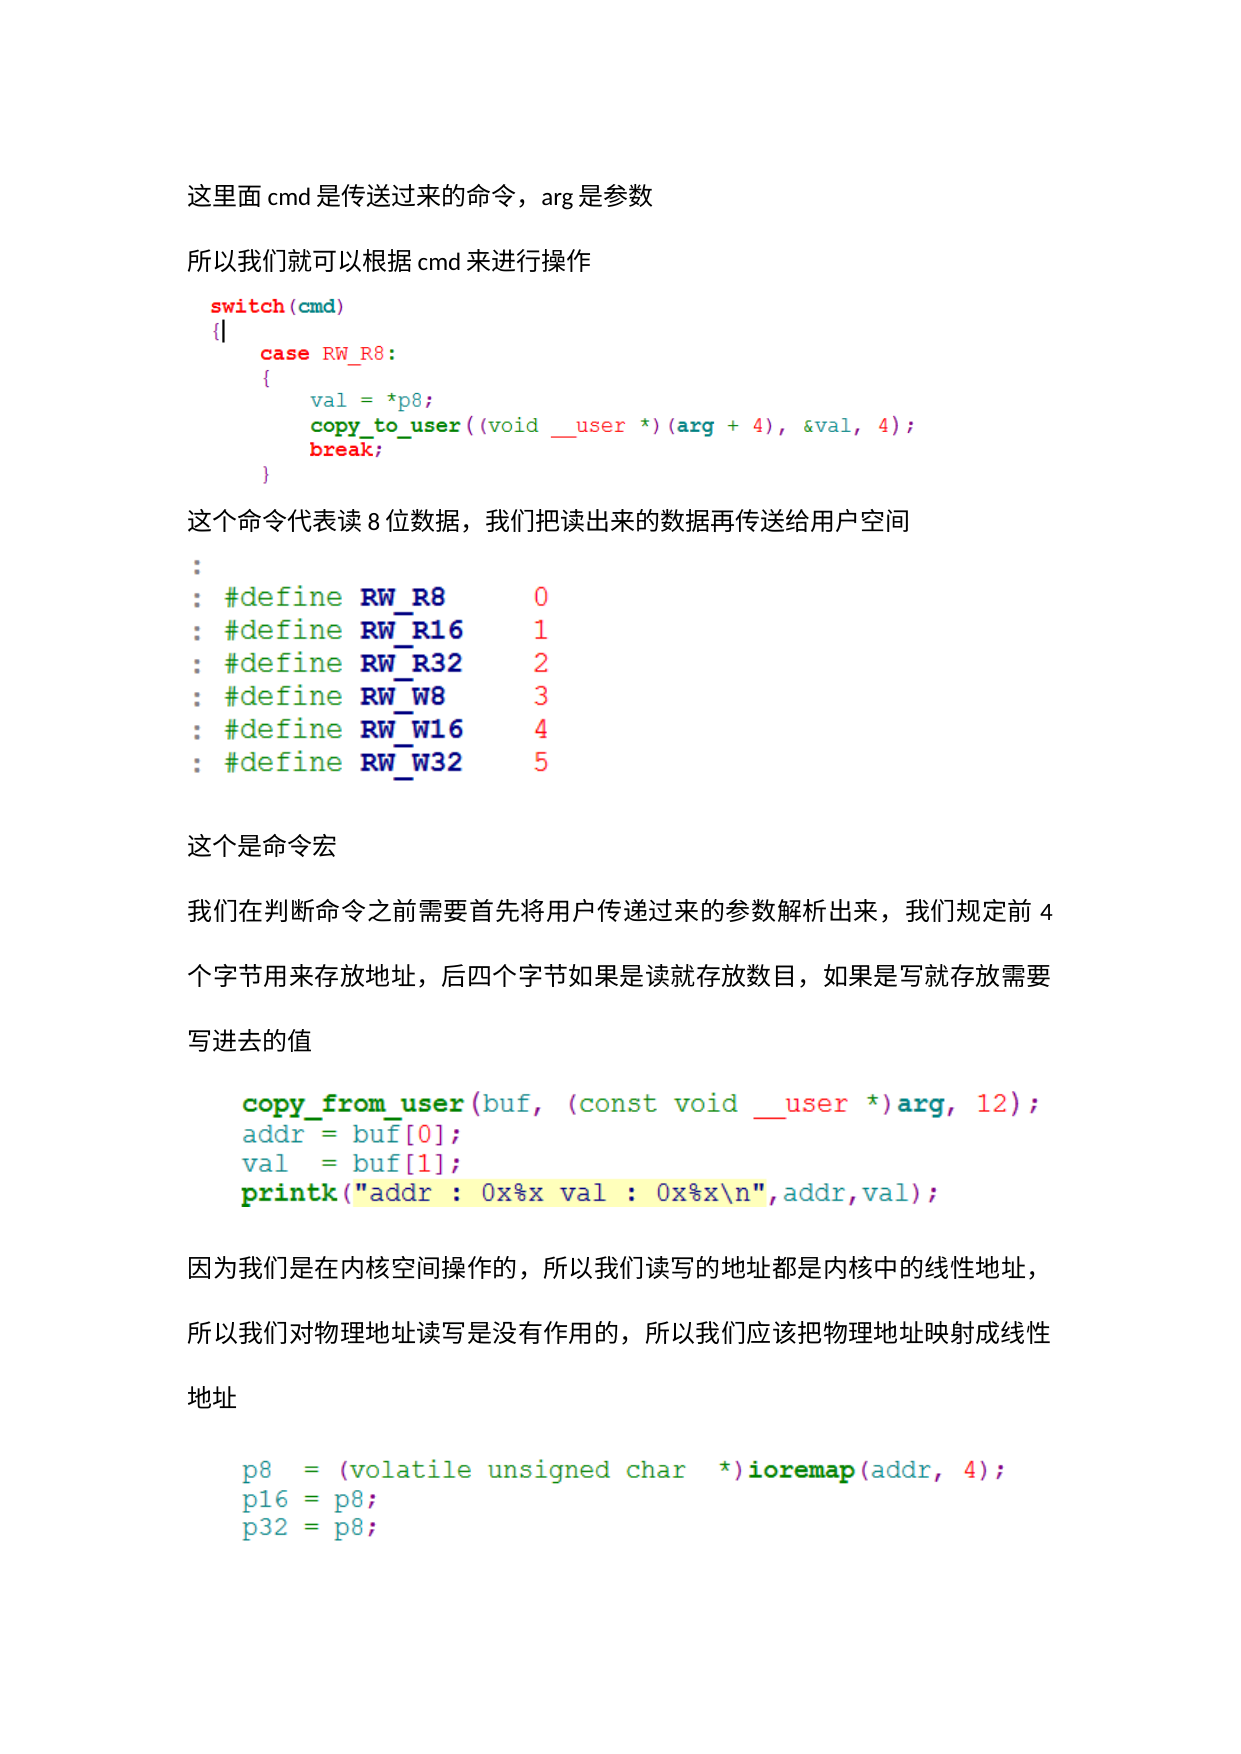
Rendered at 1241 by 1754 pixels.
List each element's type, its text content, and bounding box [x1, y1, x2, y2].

text 我们在判断命令之前需要首先将用户传递过来的参数解析出来，我们规定前4个字节用来存放地址，后四个字节如果是读就存放数目，如果是写就存放需要写进去的值 [187, 877, 1053, 1072]
picture [187, 552, 655, 787]
text 这个命令代表读8位数据，我们把读出来的数据再传送给用户空间 [187, 487, 1053, 552]
picture [187, 1072, 1053, 1207]
text 这个是命令宏 [187, 812, 1053, 877]
picture [187, 1429, 1053, 1570]
text 这里面cmd是传送过来的命令，arg是参数 [187, 162, 1053, 227]
text 因为我们是在内核空间操作的，所以我们读写的地址都是内核中的线性地址，所以我们对物理地址读写是没有作用的，所以我们应该把物理地址映射成线性地址 [187, 1234, 1053, 1429]
picture [187, 292, 1053, 487]
text 所以我们就可以根据cmd来进行操作 [187, 227, 1053, 292]
